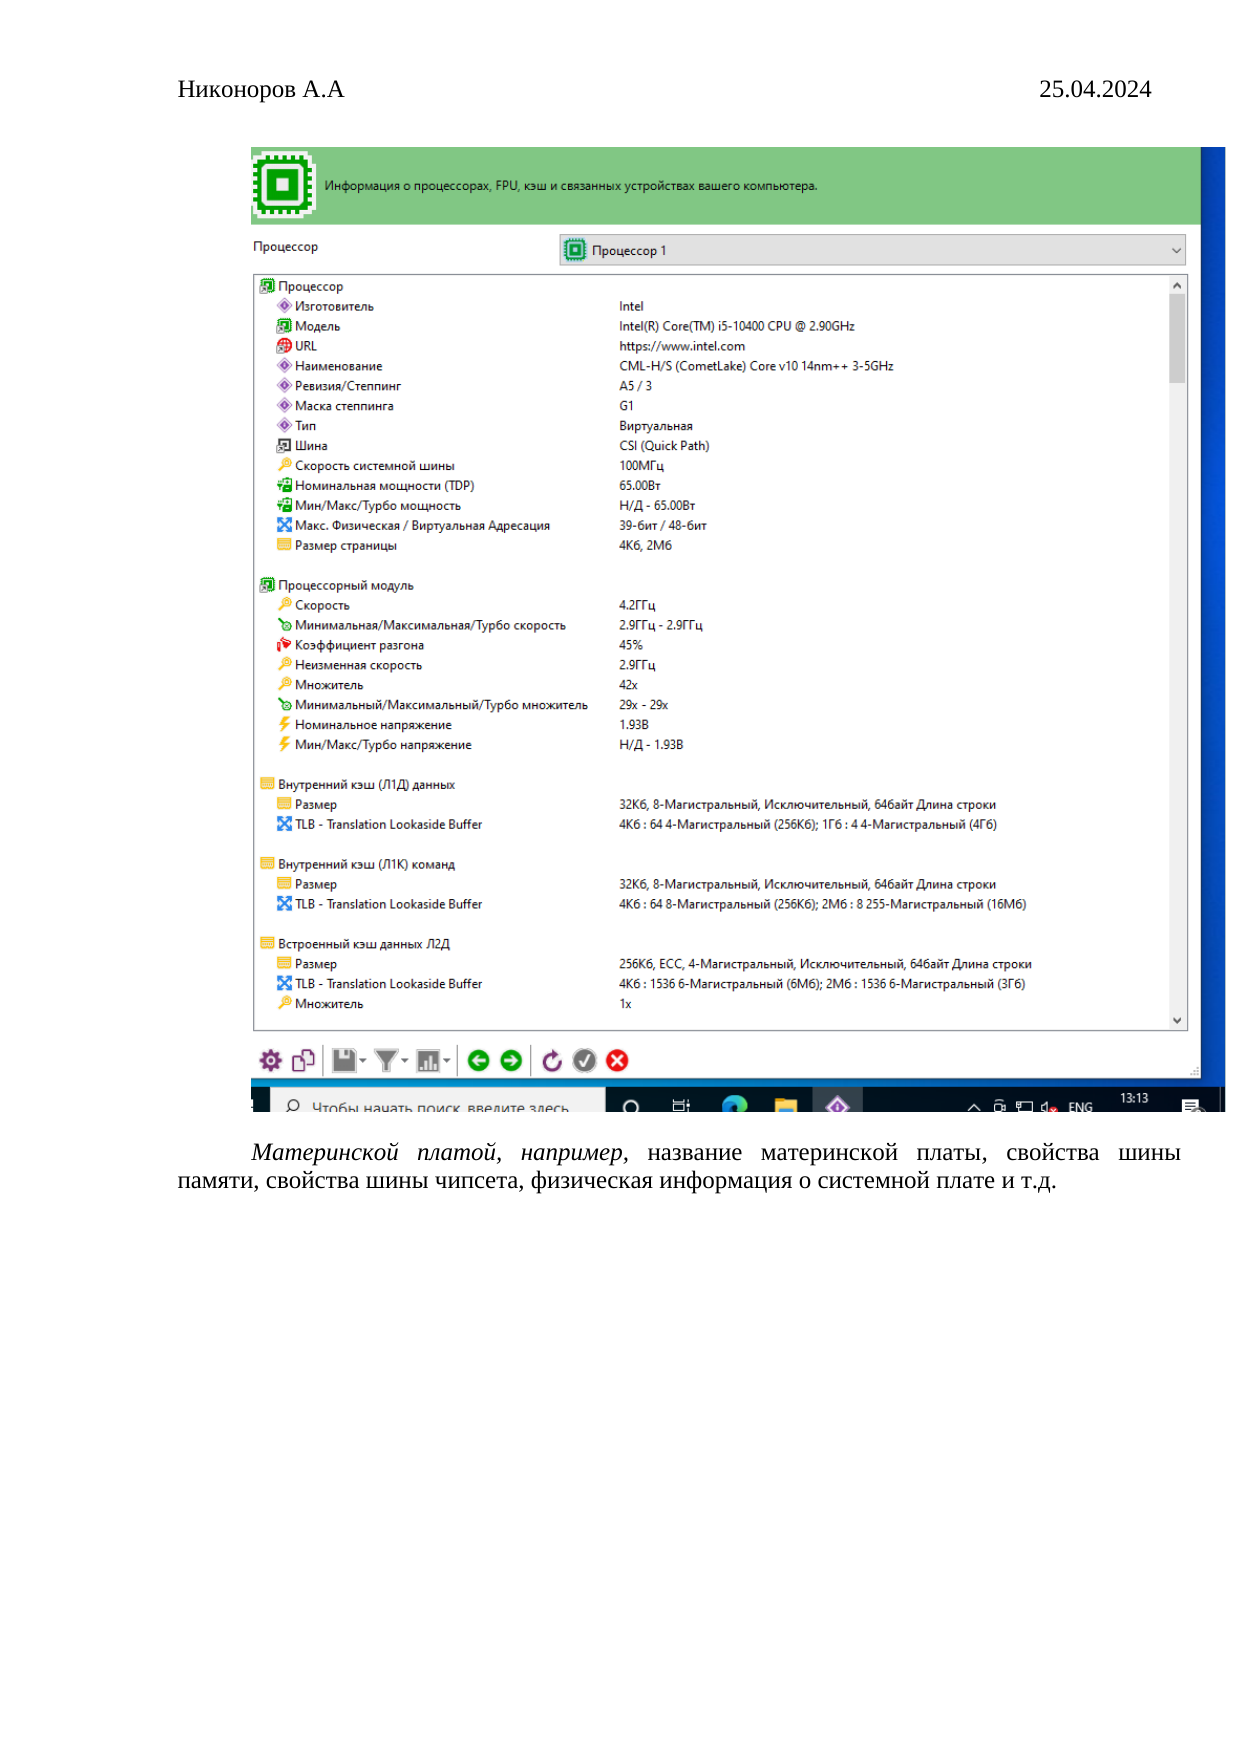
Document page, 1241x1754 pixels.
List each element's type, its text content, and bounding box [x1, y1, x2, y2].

picture [251, 147, 1226, 1112]
text Материнской платой, например, название материнской платы, свойства шины памяти, свойства шины чипсета, физическая информация о системной плате и т.д. [177, 1137, 1181, 1194]
